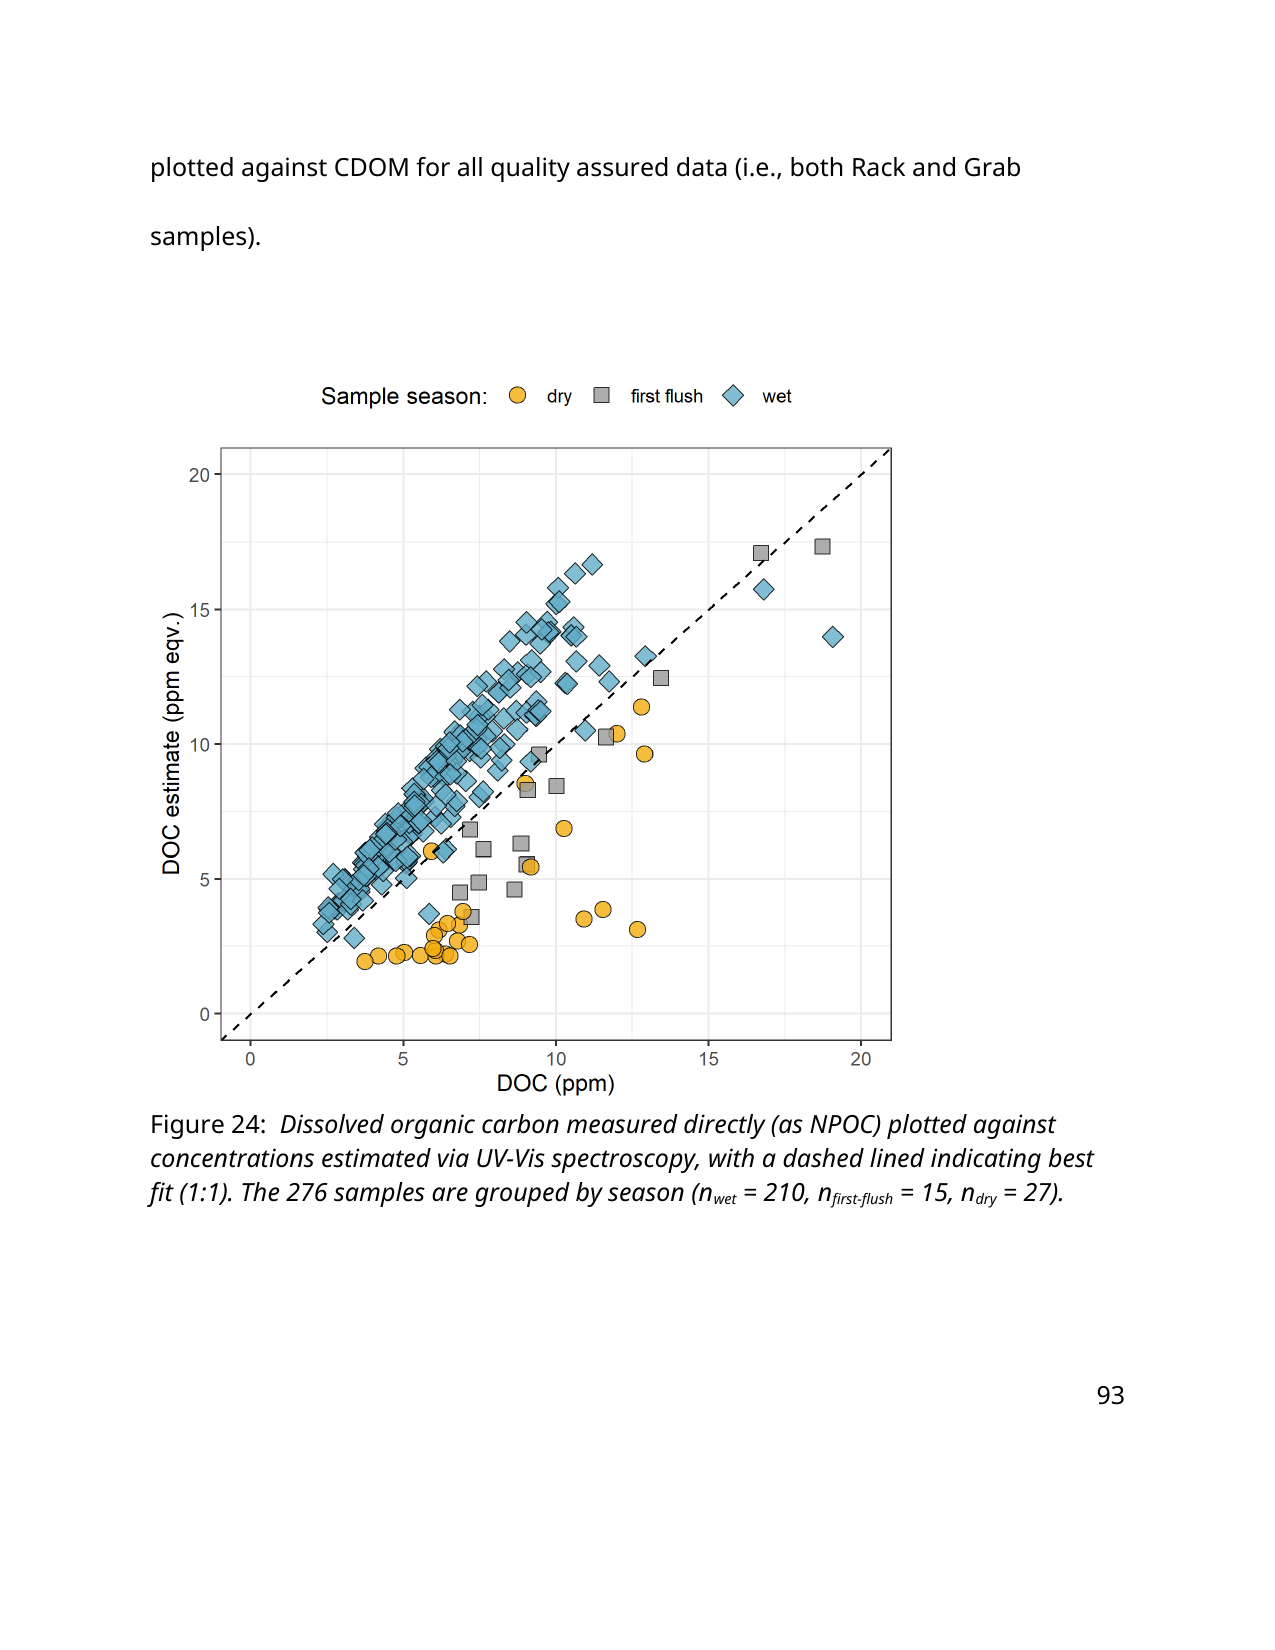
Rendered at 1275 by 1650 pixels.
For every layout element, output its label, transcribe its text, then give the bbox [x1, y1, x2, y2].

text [150, 150, 1125, 252]
picture [150, 354, 903, 1107]
text Figure 24: Dissolved organic carbon measured directly (as NPOC) plotted against concentrations estimated via UV-Vis spectroscopy, with a dashed lined indicating best fit (1:1). The 276 samples are grouped by season (nwet = 210, nfirst-flush = 15, ndry = 27). [150, 1107, 1125, 1209]
